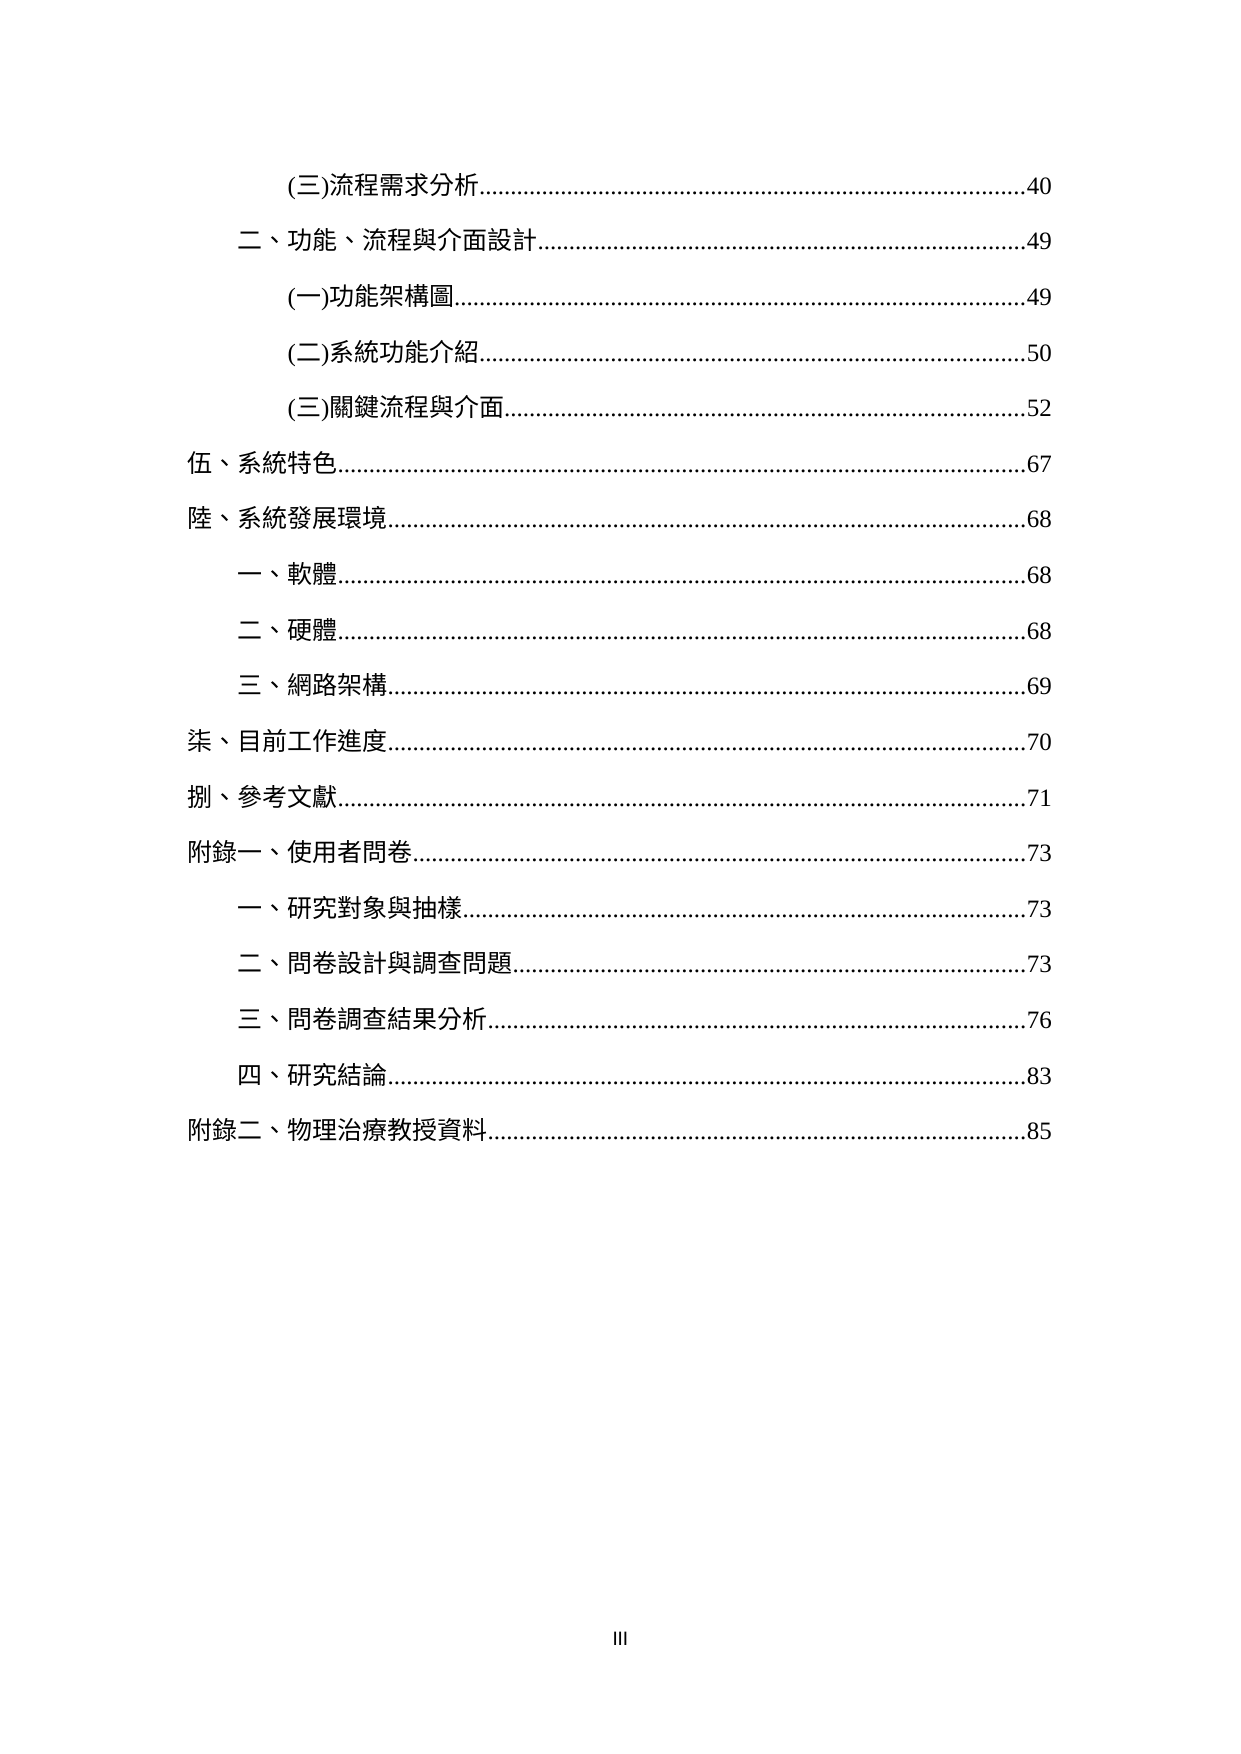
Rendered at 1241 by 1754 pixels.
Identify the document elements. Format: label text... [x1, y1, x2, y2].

text (二)系統功能介紹 50 [287, 331, 1053, 369]
text (三)關鍵流程與介面 52 [287, 387, 1053, 424]
text 三、問卷調查結果分析 76 [237, 999, 1053, 1036]
text (一)功能架構圖 49 [287, 276, 1053, 313]
text 二、問卷設計與調查問題 73 [237, 943, 1053, 981]
text 一、軟體 68 [237, 554, 1053, 591]
text 三、網路架構 69 [237, 665, 1053, 703]
text 附錄二、物理治療教授資料 85 [187, 1110, 1053, 1148]
text 二、硬體 68 [237, 609, 1053, 647]
text 一、研究對象與抽樣 73 [237, 888, 1053, 925]
text 捌、參考文獻 71 [187, 776, 1053, 814]
text 四、研究結論 83 [237, 1054, 1053, 1092]
text (三)流程需求分析 40 [287, 164, 1053, 202]
text 陸、系統發展環境 68 [187, 498, 1053, 536]
text 伍、系統特色 67 [187, 443, 1053, 480]
text 柒、目前工作進度 70 [187, 721, 1053, 758]
text 二、功能、流程與介面設計 49 [237, 220, 1053, 258]
text 附錄一、使用者問卷 73 [187, 832, 1053, 869]
